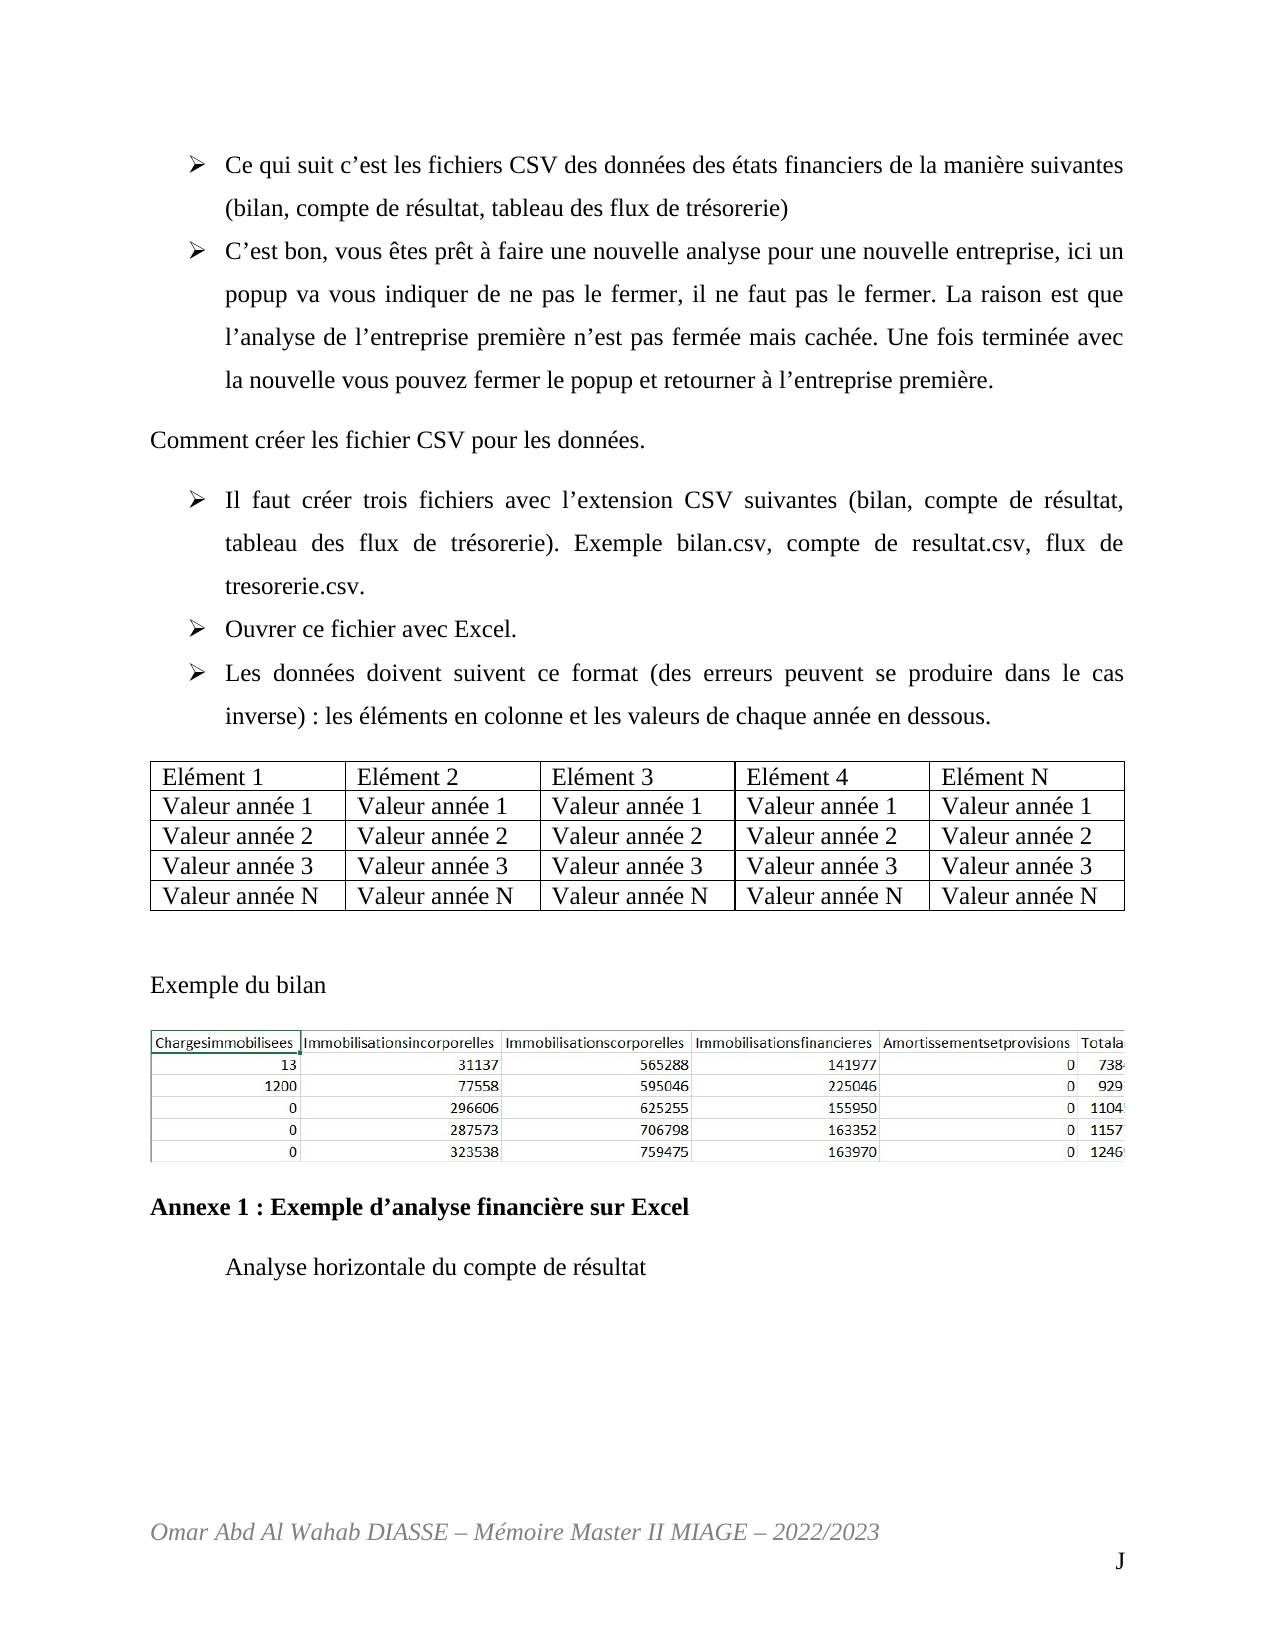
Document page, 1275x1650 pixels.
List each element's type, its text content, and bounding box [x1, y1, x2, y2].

table_cell Valeur année N [736, 881, 929, 909]
text Exemple du bilan [150, 970, 1125, 999]
table_header Elément 4 [736, 762, 929, 790]
table_cell Valeur année 2 [930, 821, 1124, 850]
table_cell Valeur année N [151, 881, 345, 909]
table_cell Valeur année 2 [736, 821, 929, 850]
list Il faut créer trois fichiers avec l’extension CSV suivantes (bilan, compte de résultat, tableau des flux de trésorerie). Exemple bilan.csv, compte de resultat.csv, flux de tresorerie.csv. [187, 485, 1125, 600]
text Comment créer les fichier CSV pour les données. [150, 425, 1125, 454]
table_cell Valeur année N [346, 881, 540, 909]
text Annexe 1 : Exemple d’analyse financière sur Excel [150, 1192, 1125, 1221]
table_cell Valeur année 1 [346, 791, 540, 820]
table_cell Valeur année N [930, 881, 1124, 909]
table_cell Valeur année 1 [151, 791, 345, 820]
table_cell Valeur année 3 [930, 851, 1124, 880]
table_header Elément 2 [346, 762, 540, 790]
table_cell Valeur année 3 [151, 851, 345, 880]
list Ce qui suit c’est les fichiers CSV des données des états financiers de la manière suivantes (bilan, compte de résultat, tableau des flux de trésorerie) [187, 150, 1125, 222]
text Analyse horizontale du compte de résultat [225, 1252, 1125, 1281]
list C’est bon, vous êtes prêt à faire une nouvelle analyse pour une nouvelle entreprise, ici un popup va vous indiquer de ne pas le fermer, il ne faut pas le fermer. La raison est que l’analyse de l’entreprise première n’est pas fermée mais cachée. Une fois terminée avec la nouvelle vous pouvez fermer le popup et retourner à l’entreprise première. [187, 236, 1125, 394]
table_cell Valeur année 2 [151, 821, 345, 850]
table_cell Valeur année 2 [541, 821, 734, 850]
table_header Elément 1 [151, 762, 345, 790]
list Les données doivent suivent ce format (des erreurs peuvent se produire dans le cas inverse) : les éléments en colonne et les valeurs de chaque année en dessous. [187, 658, 1125, 729]
list Ouvrer ce fichier avec Excel. [187, 614, 1125, 643]
table_cell Valeur année 3 [346, 851, 540, 880]
table_cell Valeur année 1 [930, 791, 1124, 820]
table_header Elément N [930, 762, 1124, 790]
table_cell Valeur année 1 [541, 791, 734, 820]
table_cell Valeur année 2 [346, 821, 540, 850]
table_cell Valeur année 3 [736, 851, 929, 880]
table_cell Valeur année N [541, 881, 734, 909]
table_cell Valeur année 3 [541, 851, 734, 880]
table_cell Valeur année 1 [736, 791, 929, 820]
table_header Elément 3 [541, 762, 734, 790]
picture [150, 1030, 1125, 1162]
